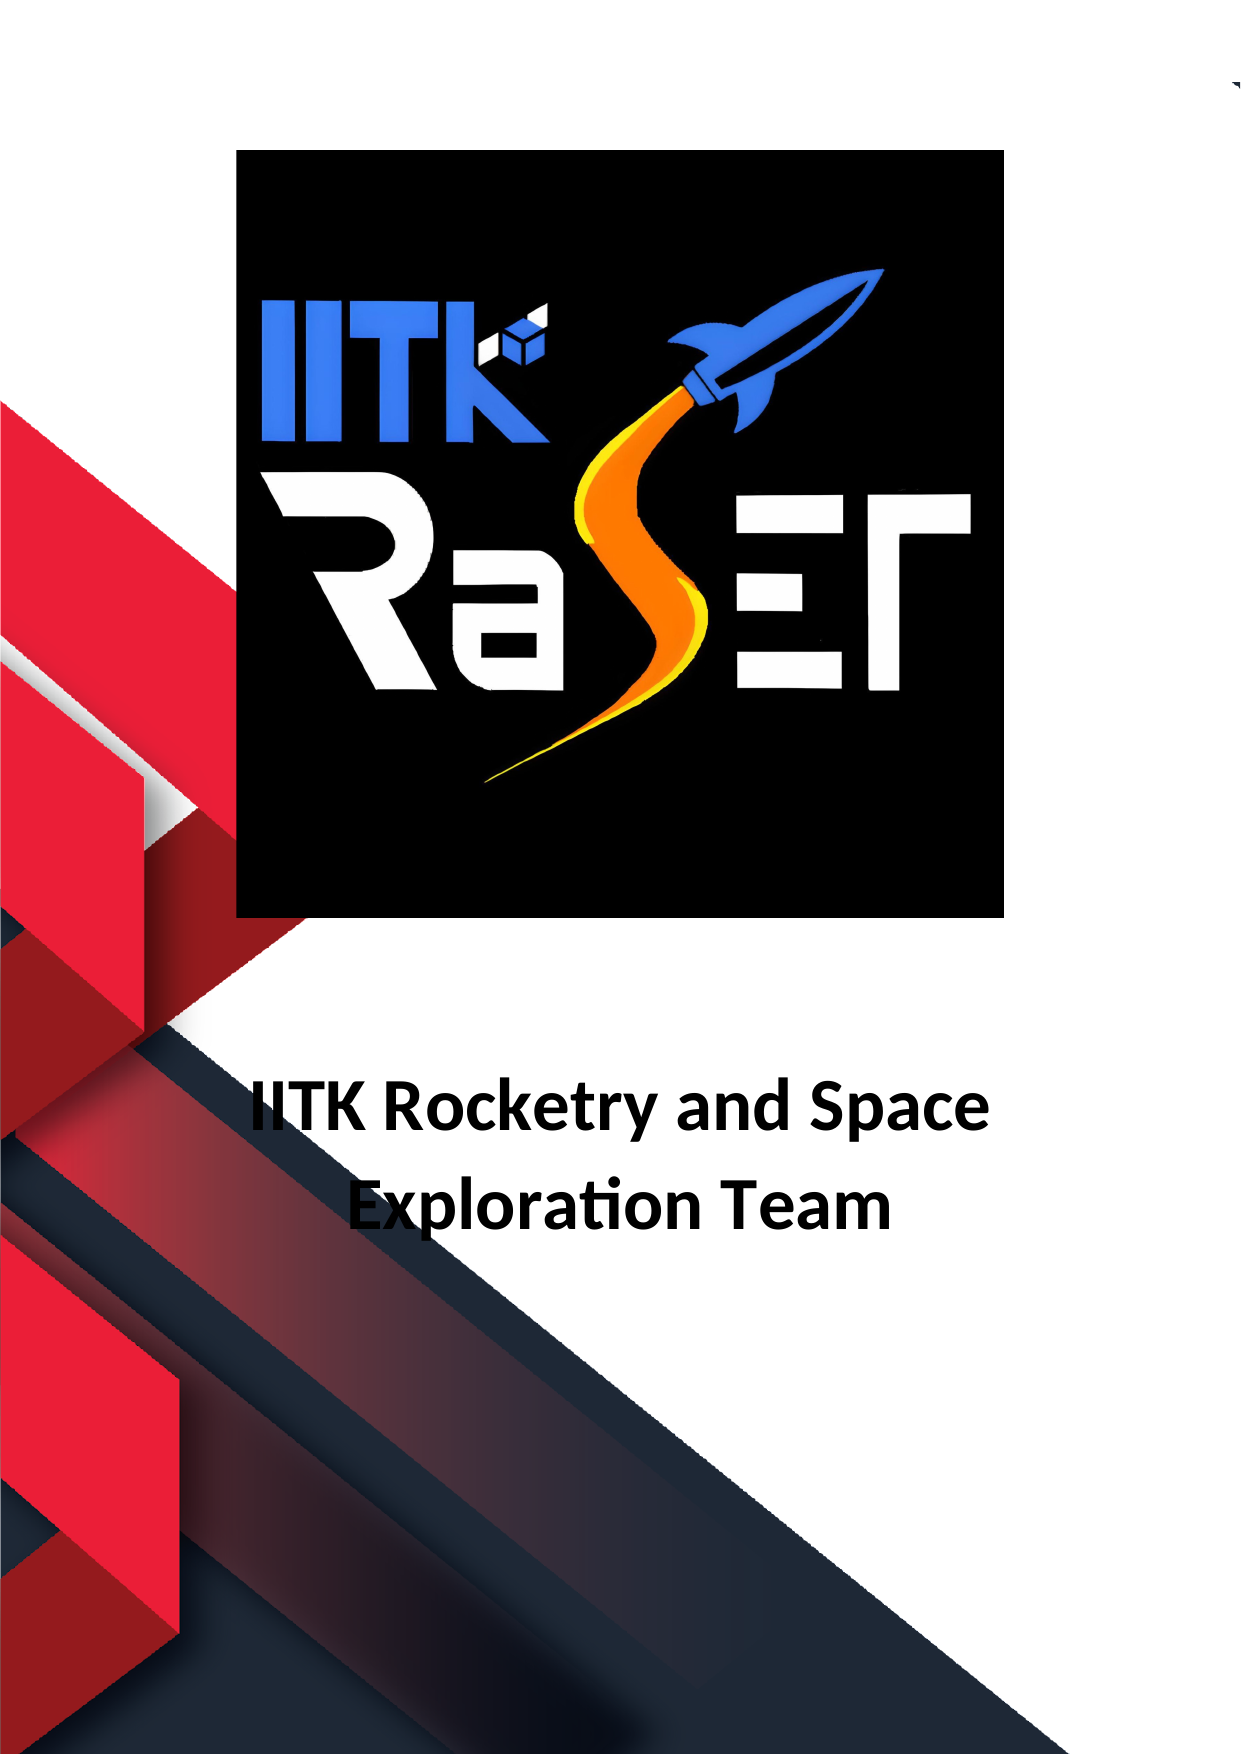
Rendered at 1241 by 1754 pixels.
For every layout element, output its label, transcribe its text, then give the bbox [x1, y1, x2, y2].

picture [0, 82, 1241, 1754]
title IITK Rocketry and Space Exploration Team [150, 1058, 1090, 1248]
